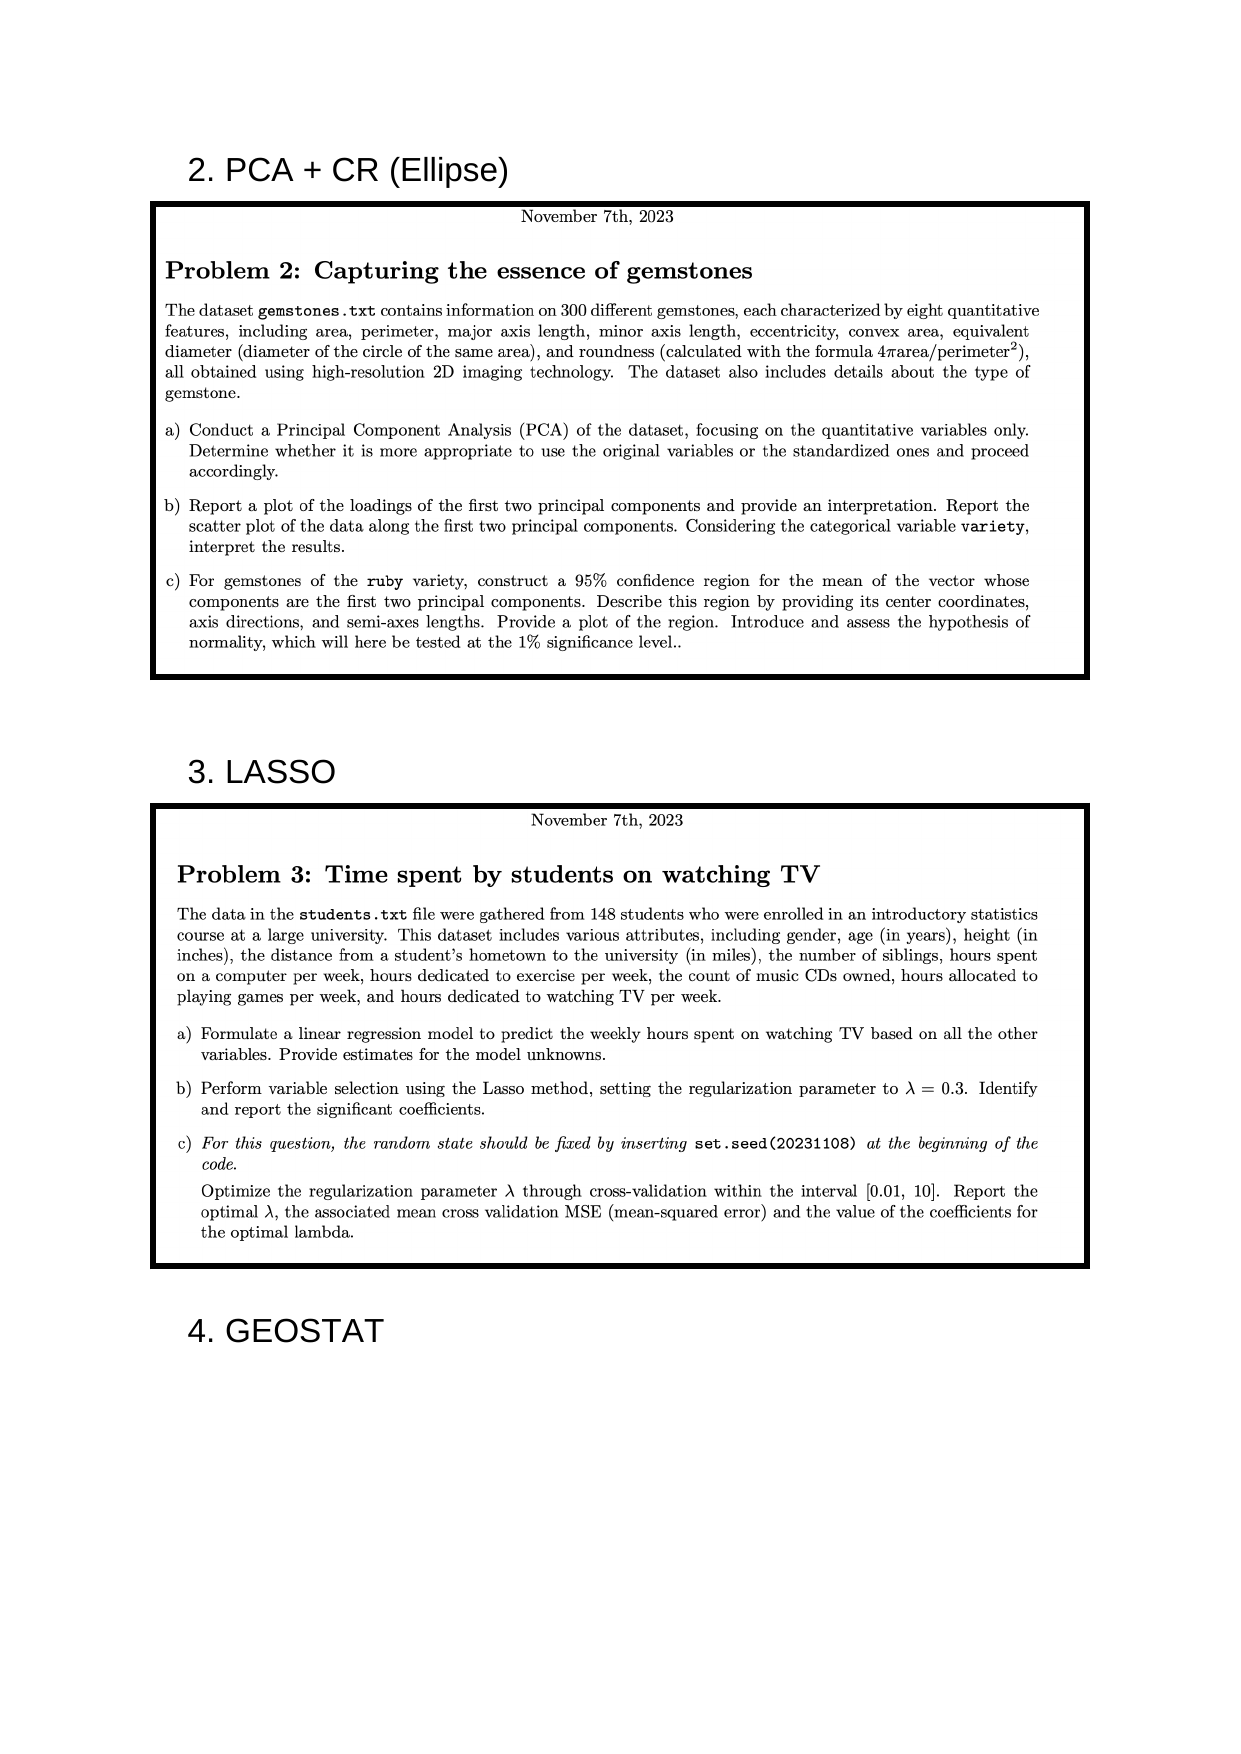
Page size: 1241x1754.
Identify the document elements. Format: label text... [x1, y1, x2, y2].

subtitle LASSO [187, 752, 1090, 790]
picture [156, 809, 1084, 1263]
subtitle GEOSTAT [187, 1311, 1090, 1349]
subtitle PCA + CR (Ellipse) [187, 150, 1090, 188]
picture [156, 207, 1084, 674]
